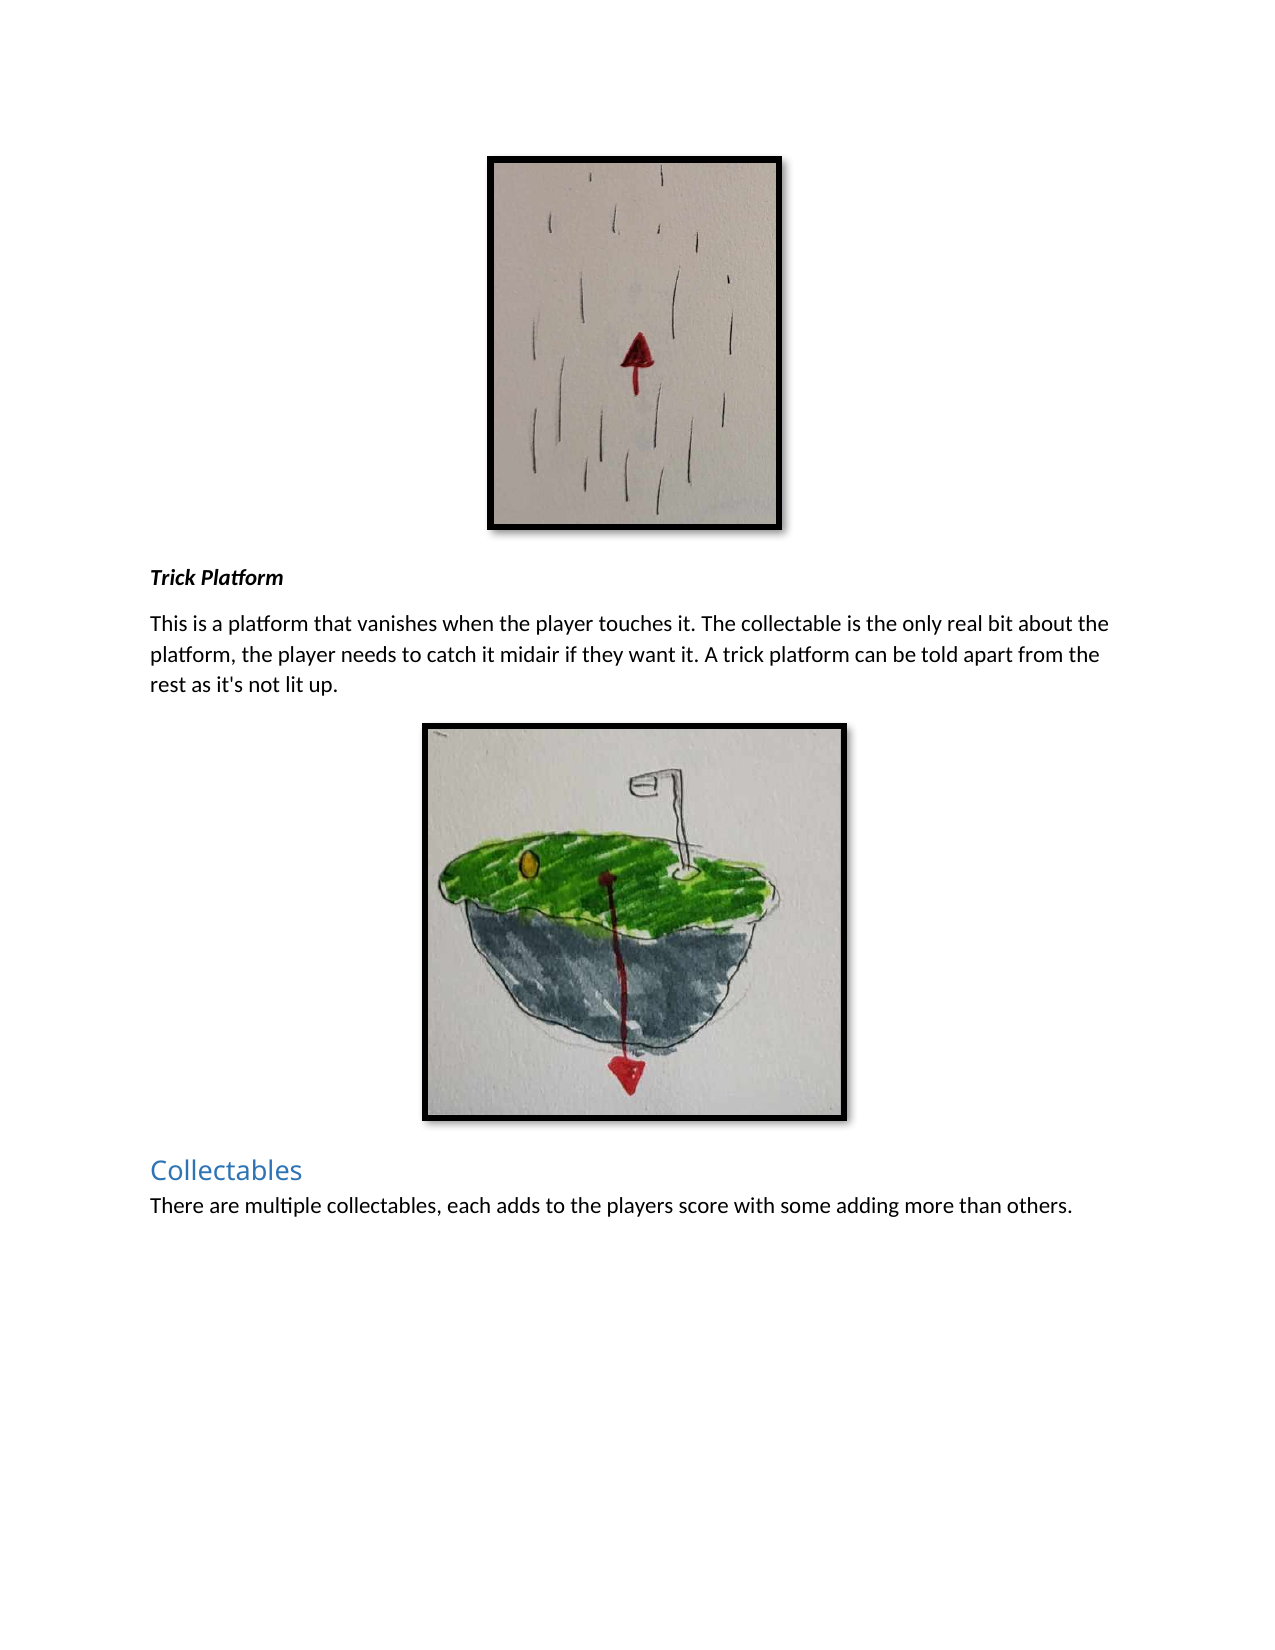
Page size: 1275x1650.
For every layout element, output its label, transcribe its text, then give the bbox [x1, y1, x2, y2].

text This is a platform that vanishes when the player touches it. The collectable is the only real bit about the platform, the player needs to catch it midair if they want it. A trick platform can be told apart from the rest as it's not lit up. [150, 609, 1125, 698]
text Trick Platform [150, 563, 1125, 591]
subtitle Collectables [150, 1152, 1125, 1188]
text There are multiple collectables, each adds to the players score with some adding more than others. [150, 1191, 1125, 1219]
